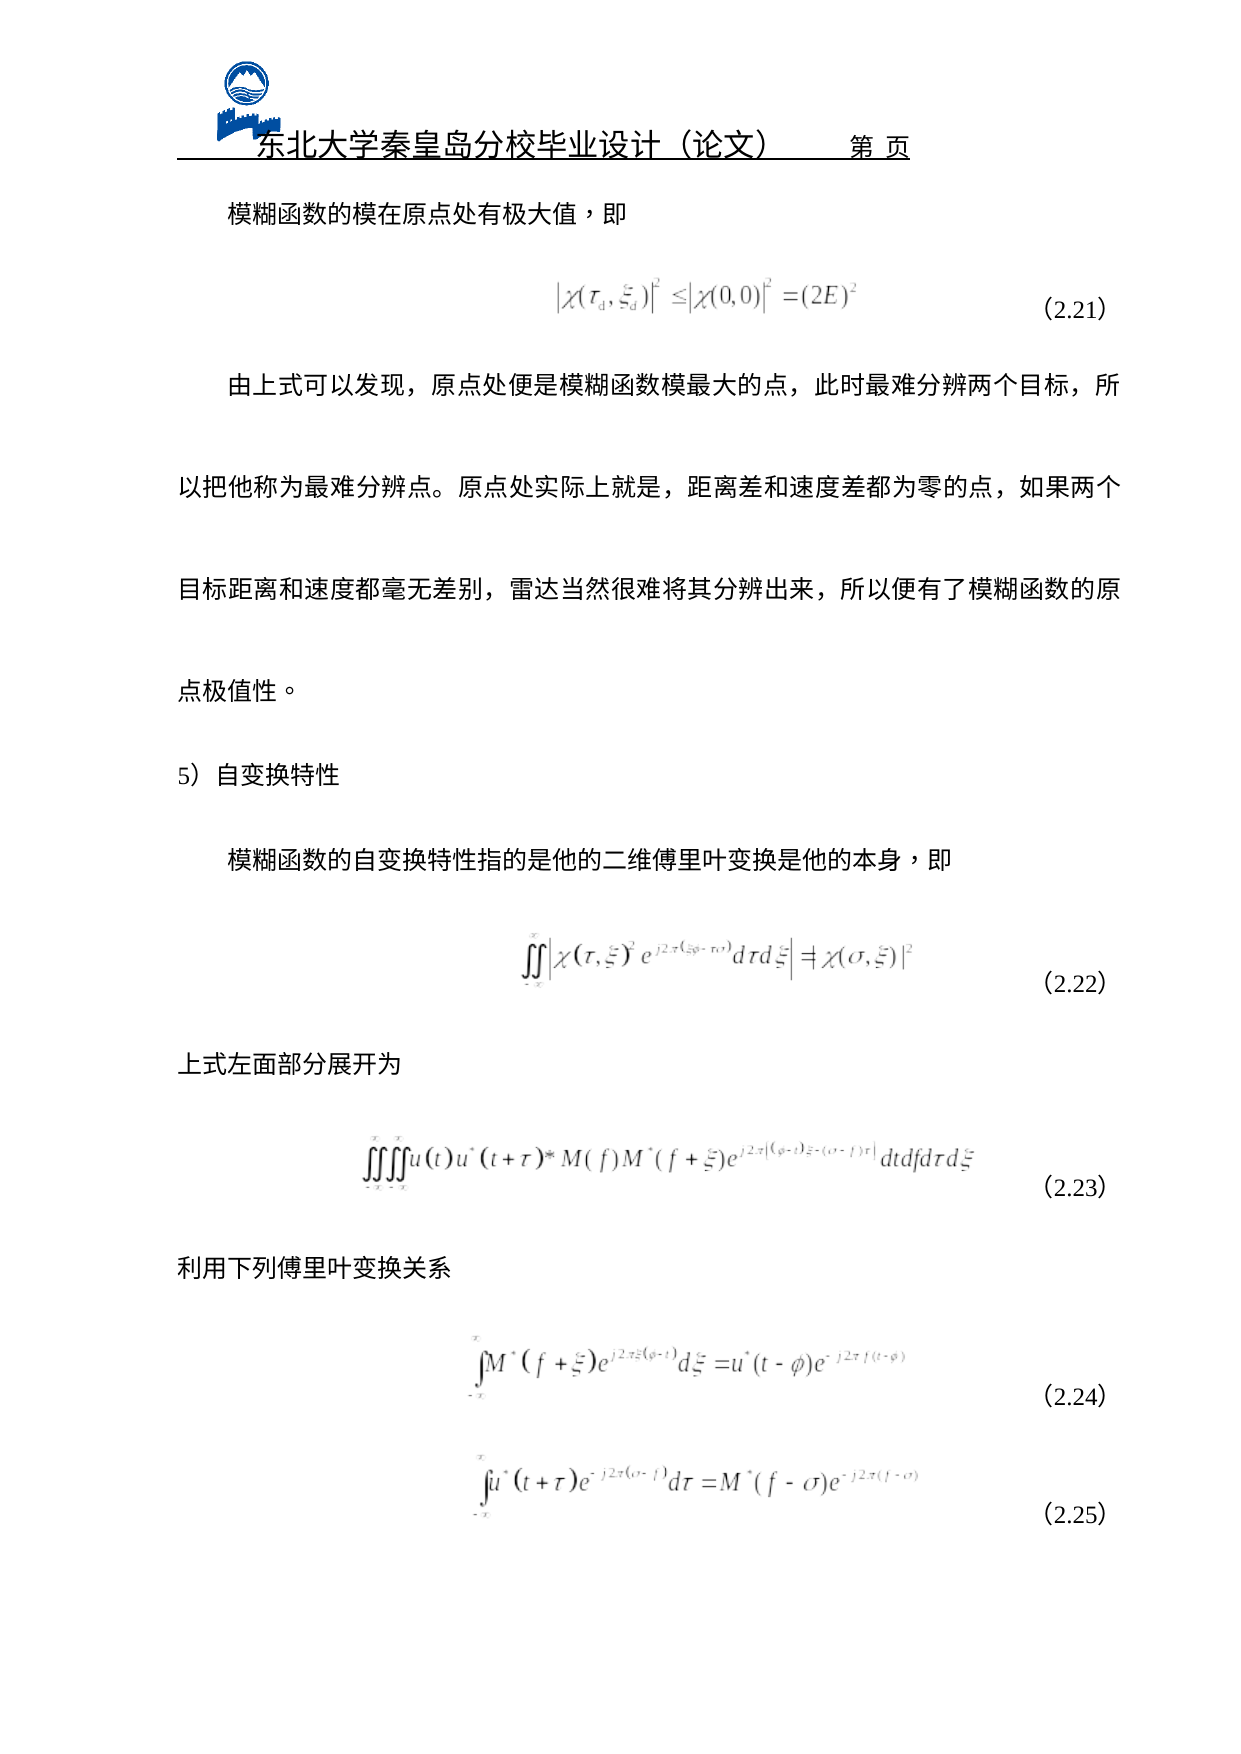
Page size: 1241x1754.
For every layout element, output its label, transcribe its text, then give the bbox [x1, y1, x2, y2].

text （2.21） [177, 264, 1122, 332]
text （2.22） [177, 911, 1122, 1013]
text 5）自变换特性 [177, 741, 1122, 809]
text 利用下列傅里叶变换关系 [177, 1233, 1122, 1301]
text （2.24） [177, 1318, 1122, 1420]
text （2.23） [177, 1115, 1122, 1217]
text 模糊函数的自变换特性指的是他的二维傅里叶变换是他的本身，即 [177, 826, 1122, 894]
text 由上式可以发现，原点处便是模糊函数模最大的点，此时最难分辨两个目标，所以把他称为最难分辨点。原点处实际上就是，距离差和速度差都为零的点，如果两个目标距离和速度都毫无差别，雷达当然很难将其分辨出来，所以便有了模糊函数的原点极值性。 [177, 349, 1122, 723]
text 模糊函数的模在原点处有极大值，即 [177, 178, 1122, 246]
text （2.25） [177, 1437, 1122, 1539]
picture [208, 61, 285, 143]
text 上式左面部分展开为 [177, 1030, 1122, 1098]
